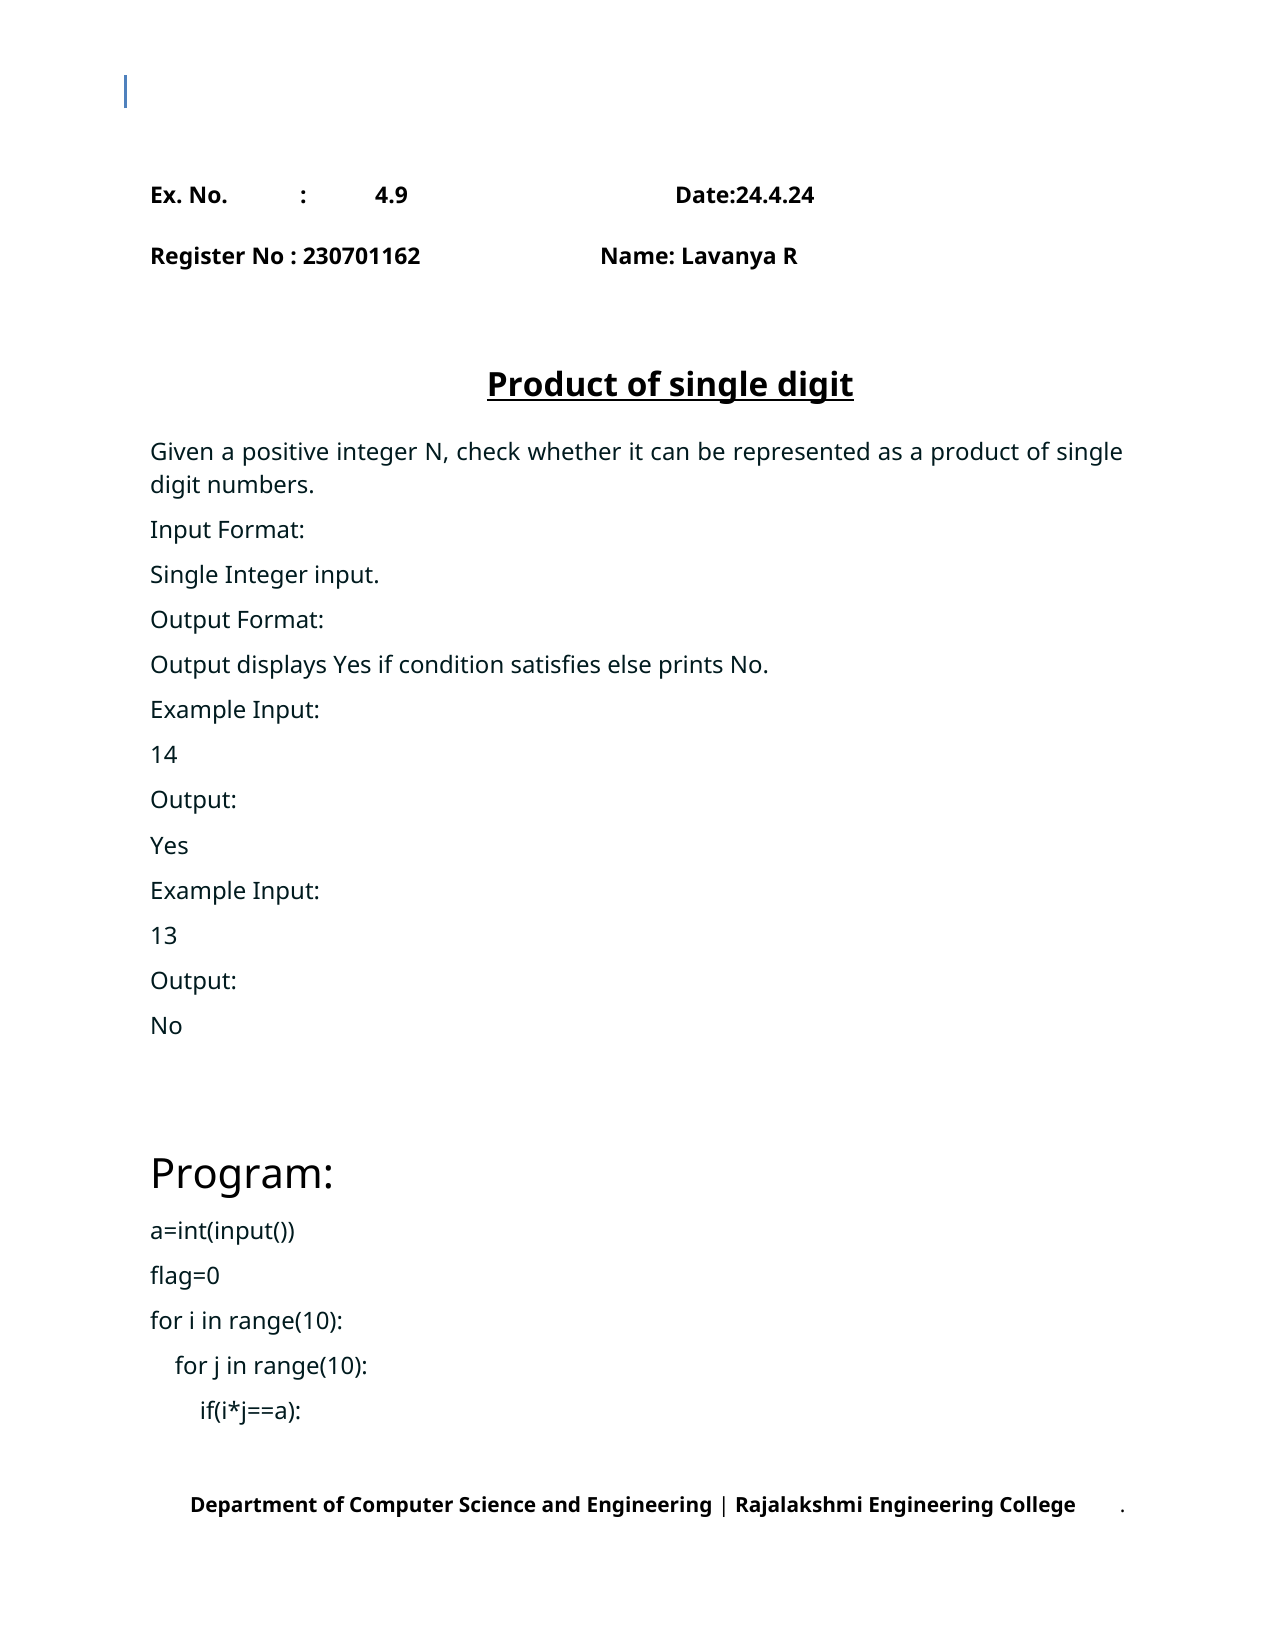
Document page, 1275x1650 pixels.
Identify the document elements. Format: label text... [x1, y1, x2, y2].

text Output: [150, 783, 1125, 816]
text Register No : 230701162 Name: Lavanya R [150, 239, 1125, 271]
text Program: [150, 1144, 1125, 1201]
text if(i*j==a): [150, 1394, 1125, 1426]
text flag=0 [150, 1258, 1125, 1291]
text Output displays Yes if condition satisfies else prints No. [150, 648, 1125, 681]
text Example Input: [150, 693, 1125, 726]
text a=int(input()) [150, 1213, 1125, 1246]
text 14 [150, 738, 1125, 771]
text Single Integer input. [150, 558, 1125, 590]
text Given a positive integer N, check whether it can be represented as a product of single digit numbers. [150, 435, 1125, 500]
text 13 [150, 919, 1125, 951]
text No [150, 1009, 1125, 1041]
text for j in range(10): [150, 1349, 1125, 1381]
text for i in range(10): [150, 1304, 1125, 1336]
text Ex. No. : 4.9 Date:24.4.24 [150, 179, 1125, 210]
text Example Input: [150, 873, 1125, 906]
text Product of single digit [216, 360, 1125, 406]
text Output Format: [150, 603, 1125, 636]
text Yes [150, 828, 1125, 861]
text Output: [150, 964, 1125, 996]
text Input Format: [150, 513, 1125, 545]
